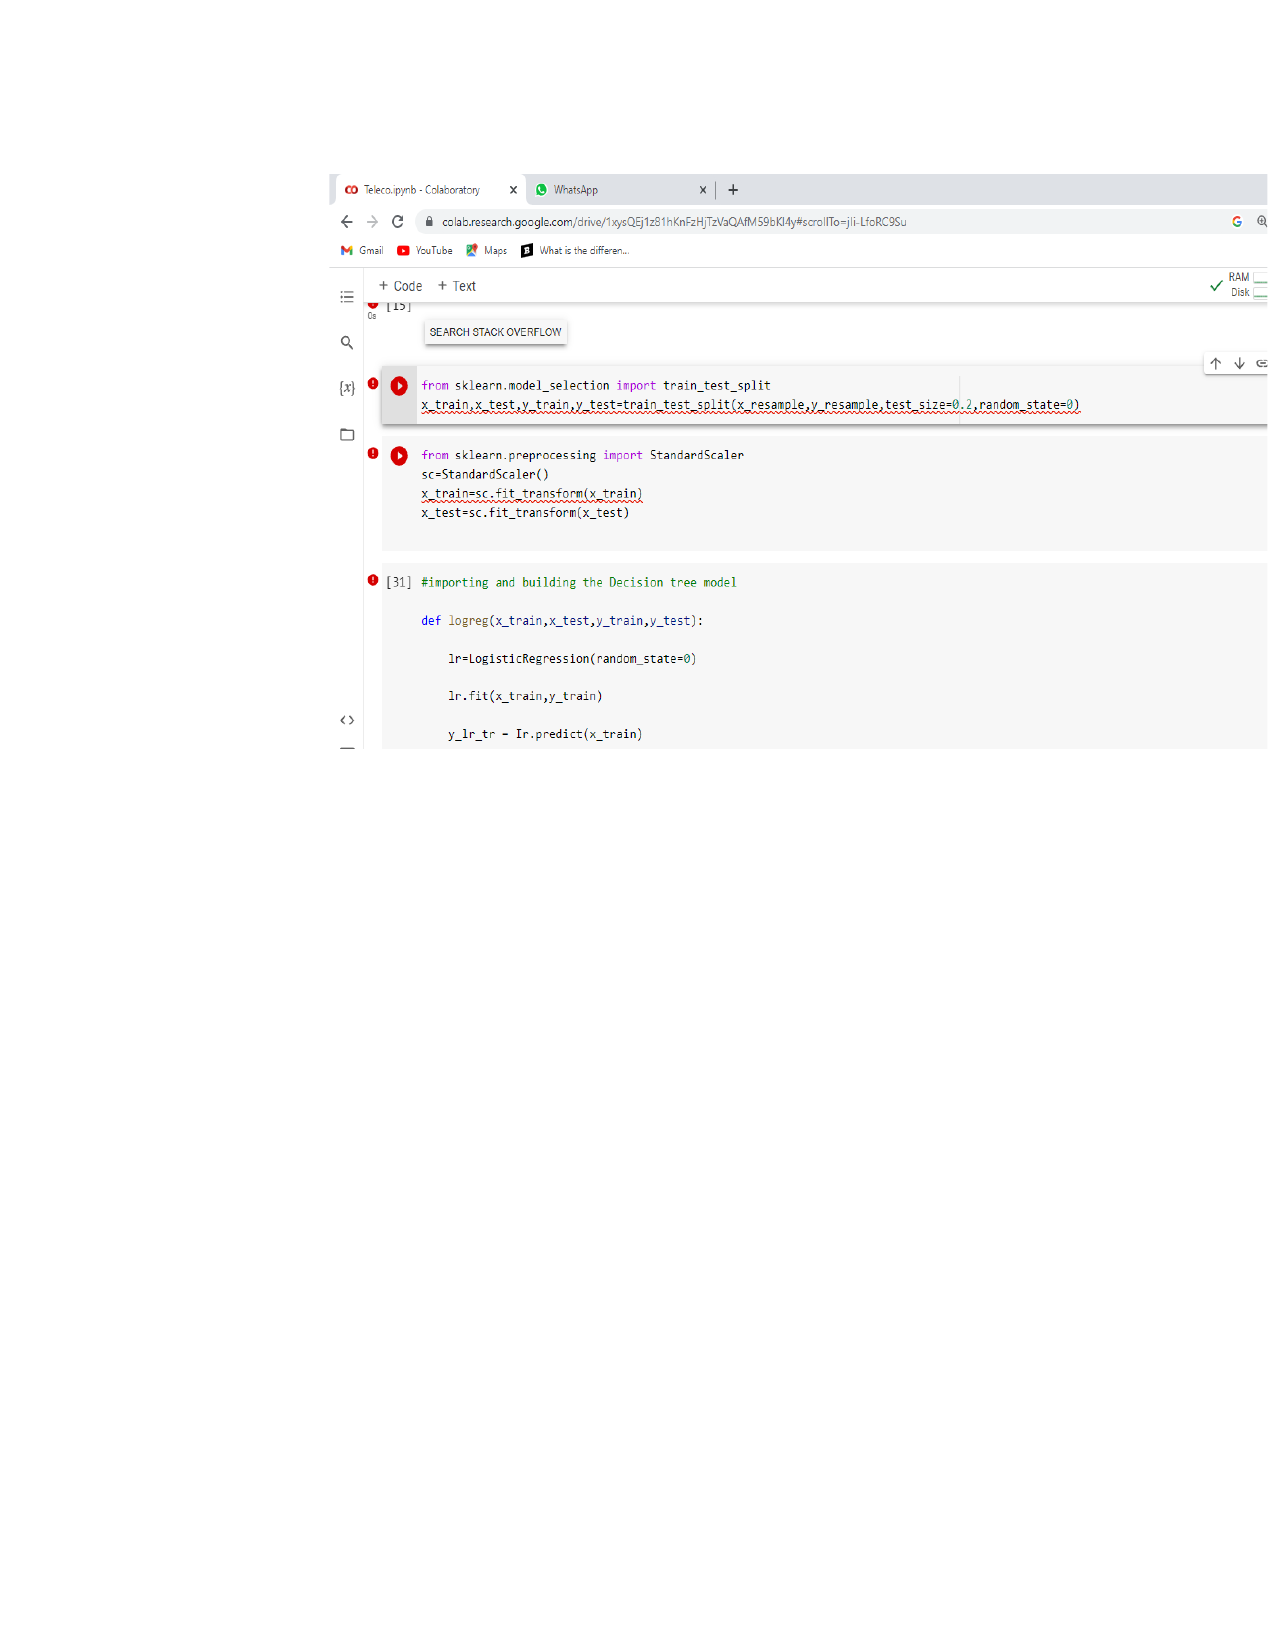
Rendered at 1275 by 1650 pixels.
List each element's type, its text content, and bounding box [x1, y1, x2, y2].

text v [179, 24, 1008, 748]
